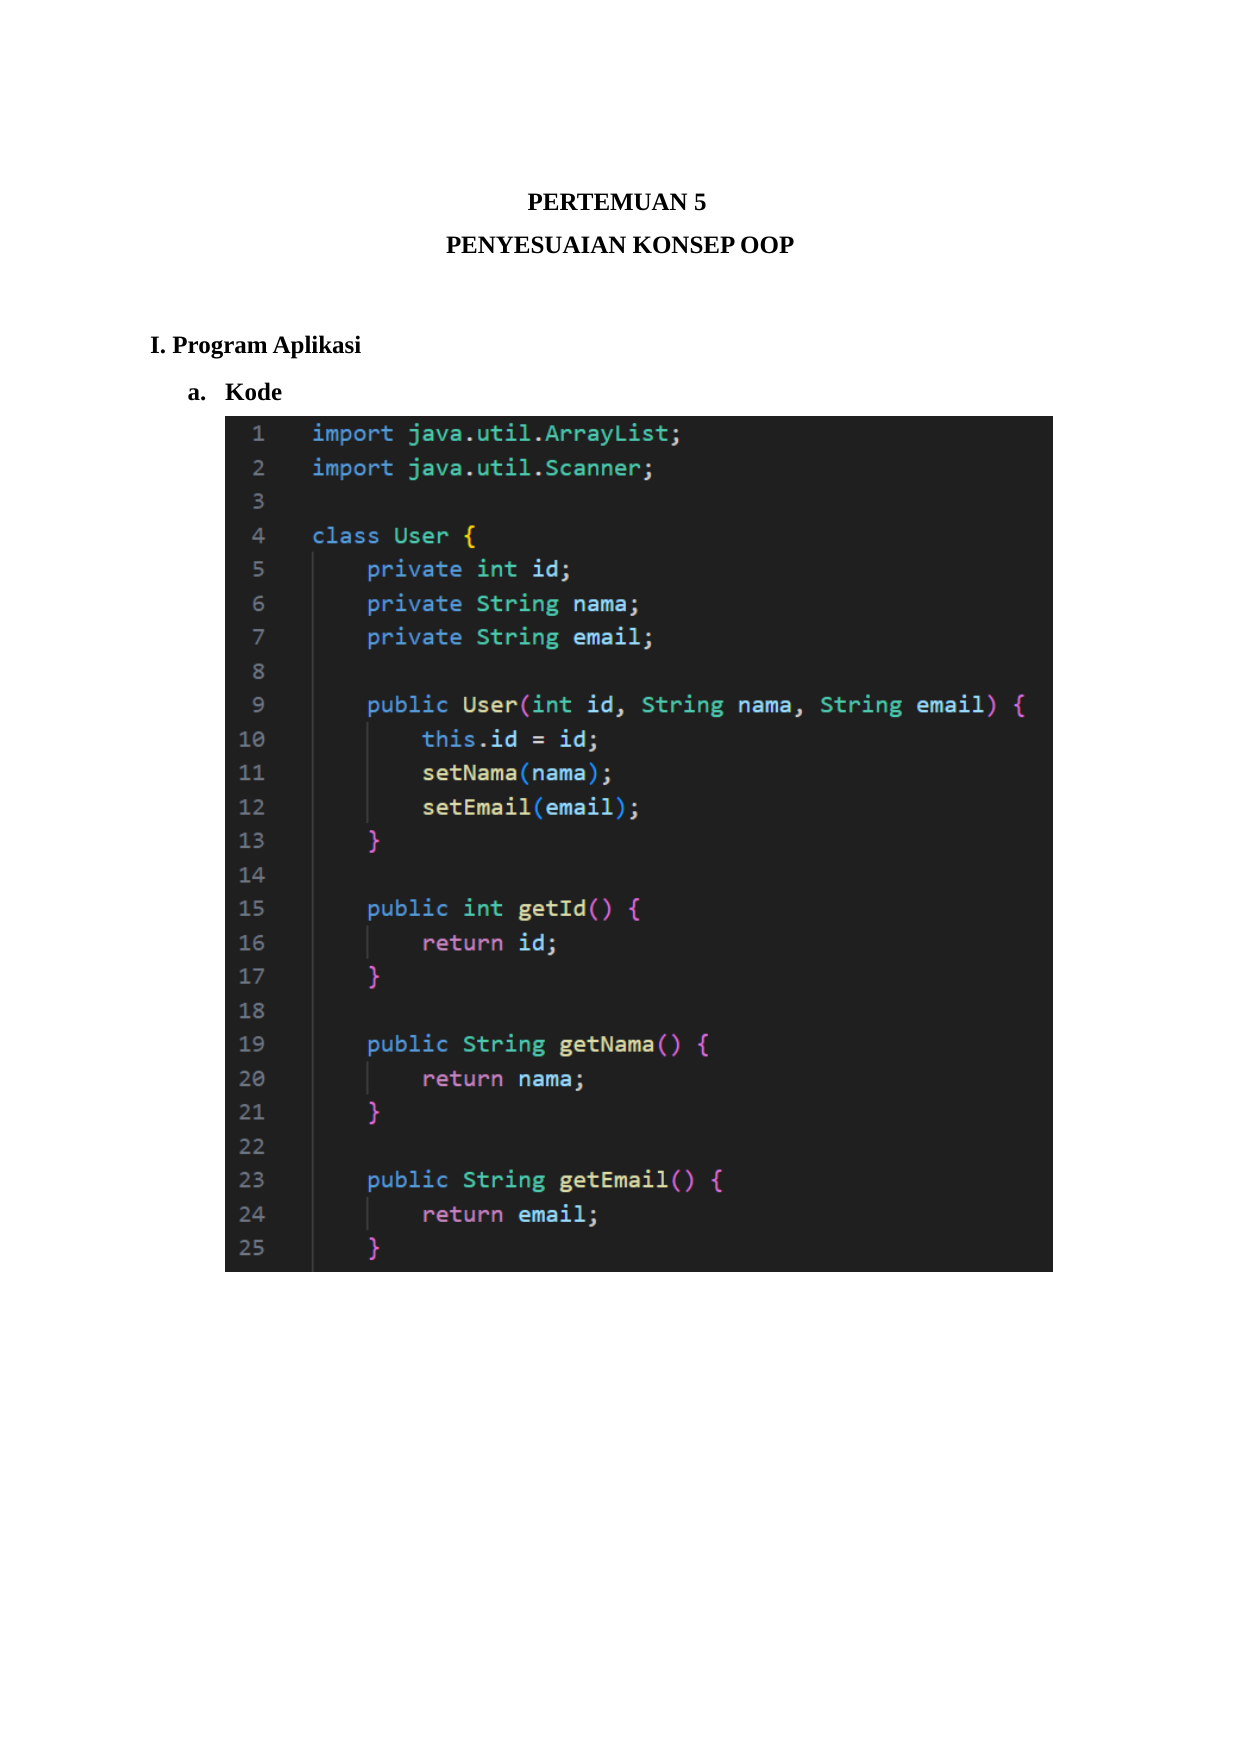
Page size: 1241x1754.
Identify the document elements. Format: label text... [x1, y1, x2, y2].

subtitle PERTEMUAN 5 PENYESUAIAN KONSEP OOP [150, 187, 1090, 259]
subtitle I. Program Aplikasi [150, 330, 1090, 358]
picture [225, 416, 1053, 1272]
subtitle Kode [187, 377, 1090, 406]
